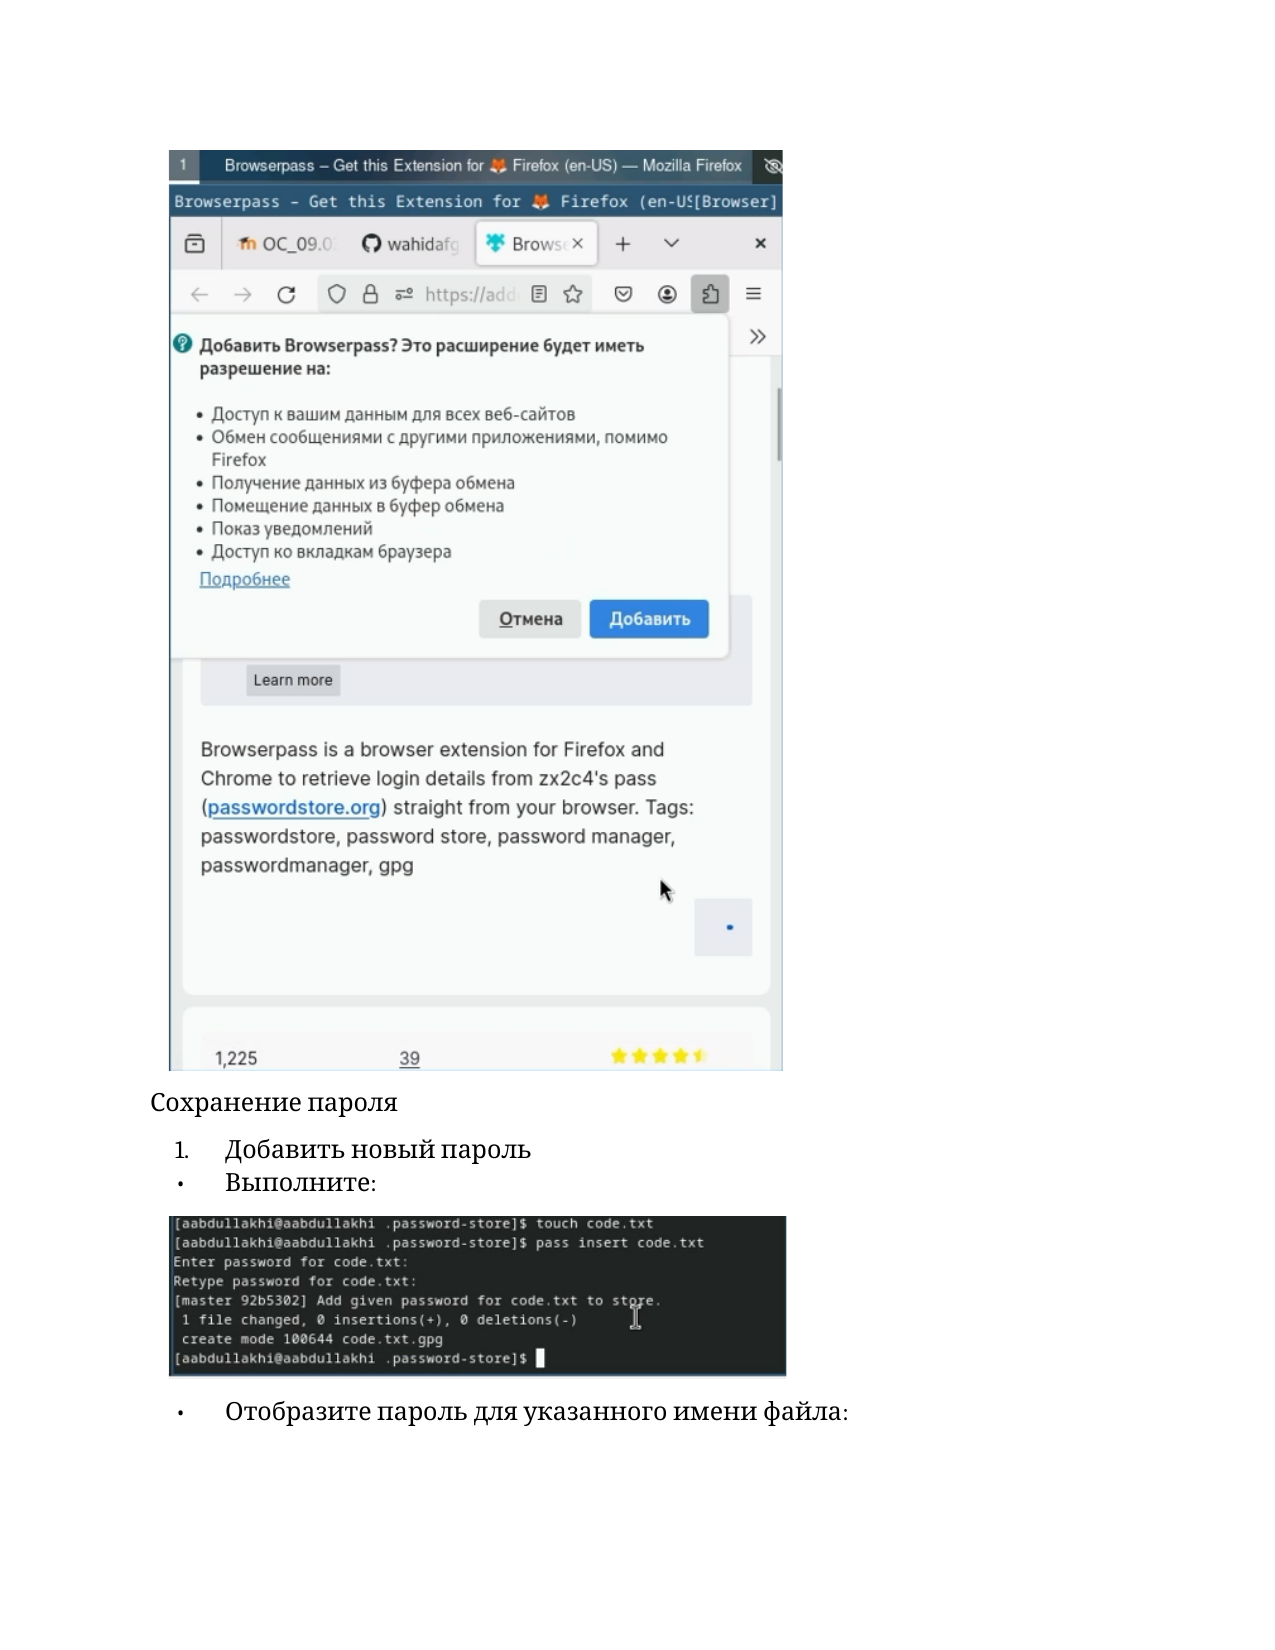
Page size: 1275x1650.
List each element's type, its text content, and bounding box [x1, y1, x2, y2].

picture [168, 1216, 787, 1379]
picture [168, 150, 783, 1071]
list Отобразите пароль для указанного имени файла: [175, 1398, 1125, 1427]
text Сохранение пароля [150, 1089, 1125, 1118]
list Добавить новый пароль [175, 1136, 1125, 1165]
list Выполните: [175, 1169, 1125, 1198]
